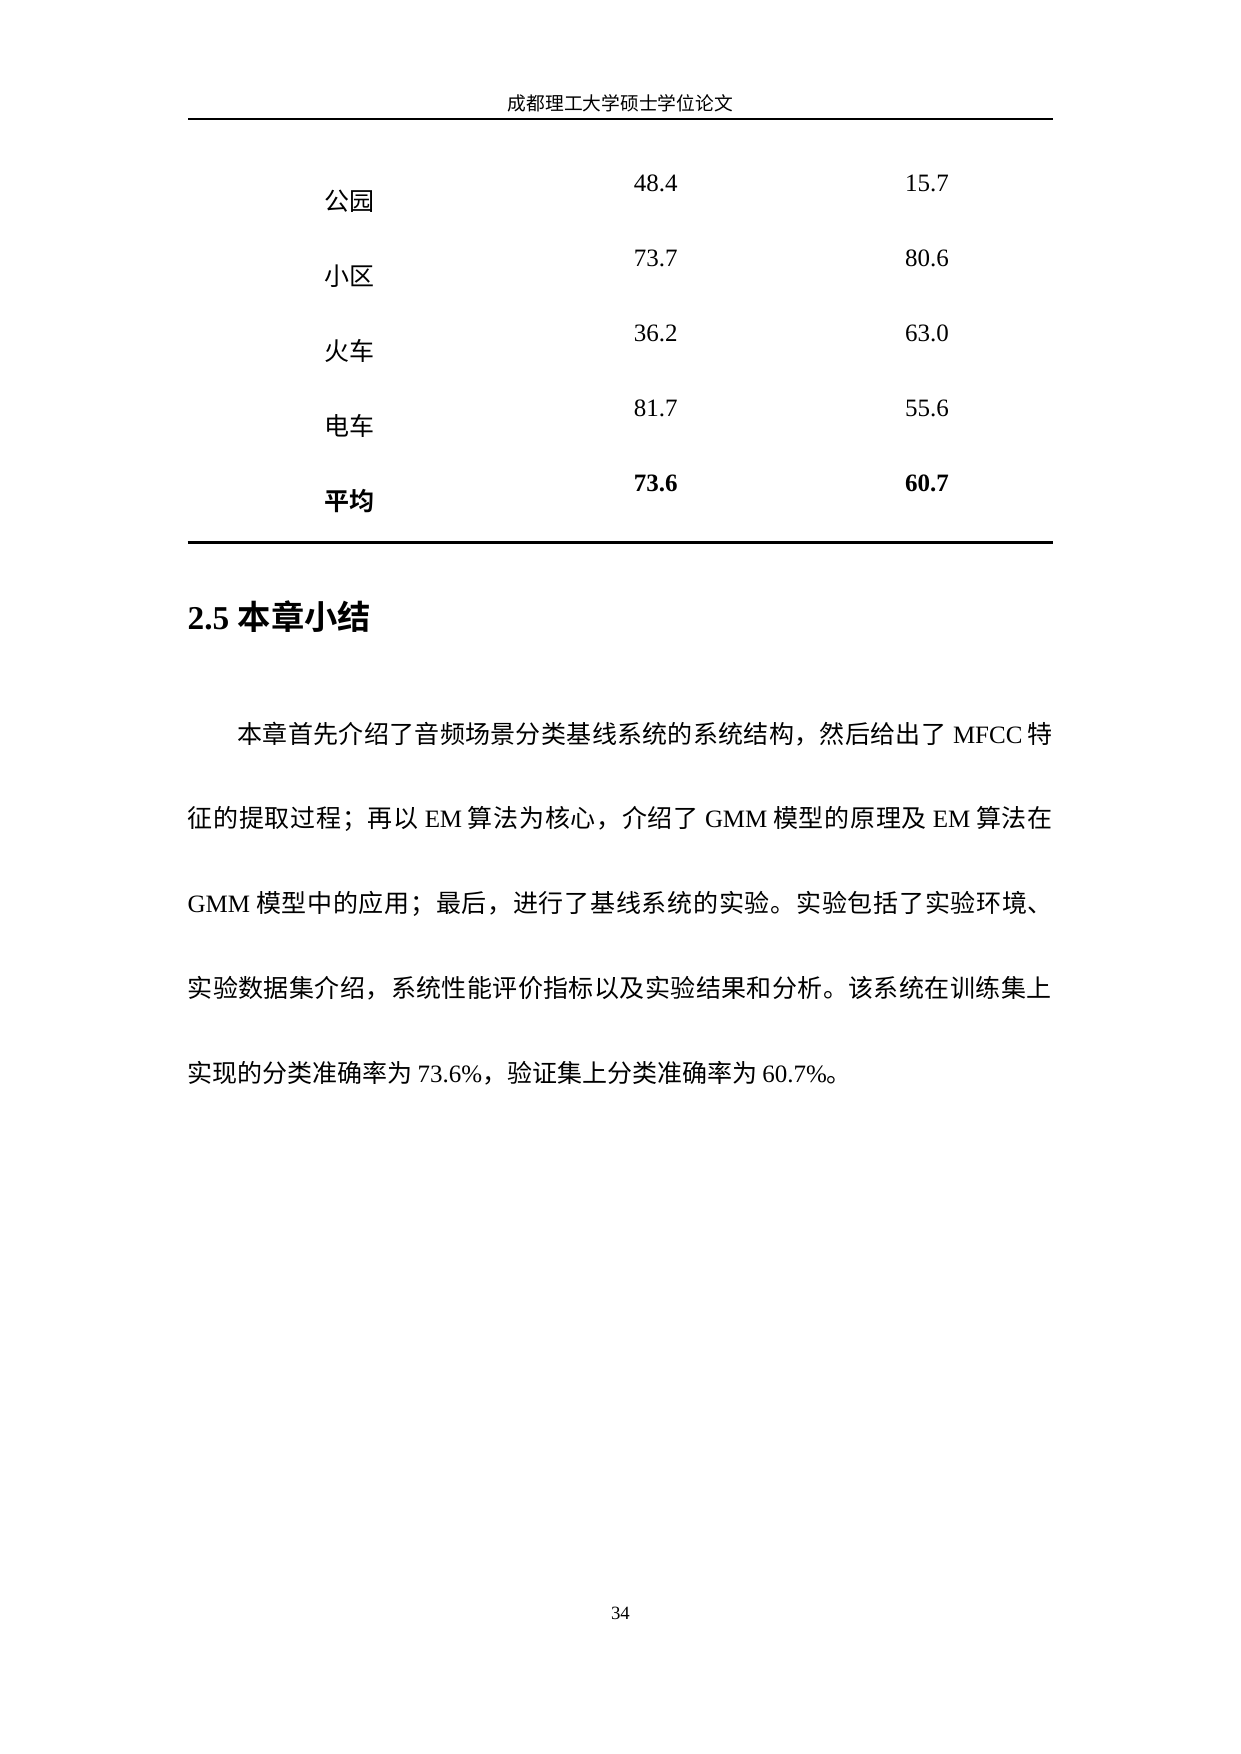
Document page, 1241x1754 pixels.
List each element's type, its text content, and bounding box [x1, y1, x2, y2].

table_cell 73.6 [510, 466, 801, 541]
table_cell 公园 [188, 166, 510, 241]
table_cell 平均 [188, 466, 510, 541]
subtitle 2.5 本章小结 [187, 581, 1053, 649]
table_cell 小区 [188, 241, 510, 316]
table_cell 55.6 [801, 391, 1053, 466]
table_cell 80.6 [801, 241, 1053, 316]
table_cell 15.7 [801, 166, 1053, 241]
text 本章首先介绍了音频场景分类基线系统的系统结构，然后给出了MFCC特征的提取过程；再以EM算法为核心，介绍了GMM模型的原理及EM算法在GMM模型中的应用；最后，进行了基线系统的实验。实验包括了实验环境、实验数据集介绍，系统性能评价指标以及实验结果和分析。该系统在训练集上实现的分类准确率为73.6%，验证集上分类准确率为60.7%。 [187, 698, 1053, 1106]
table_cell 电车 [188, 391, 510, 466]
table_cell 火车 [188, 316, 510, 391]
table_cell 60.7 [801, 466, 1053, 541]
table_cell 81.7 [510, 391, 801, 466]
table_cell 48.4 [510, 166, 801, 241]
table_cell 73.7 [510, 241, 801, 316]
table_cell 36.2 [510, 316, 801, 391]
table_cell 63.0 [801, 316, 1053, 391]
